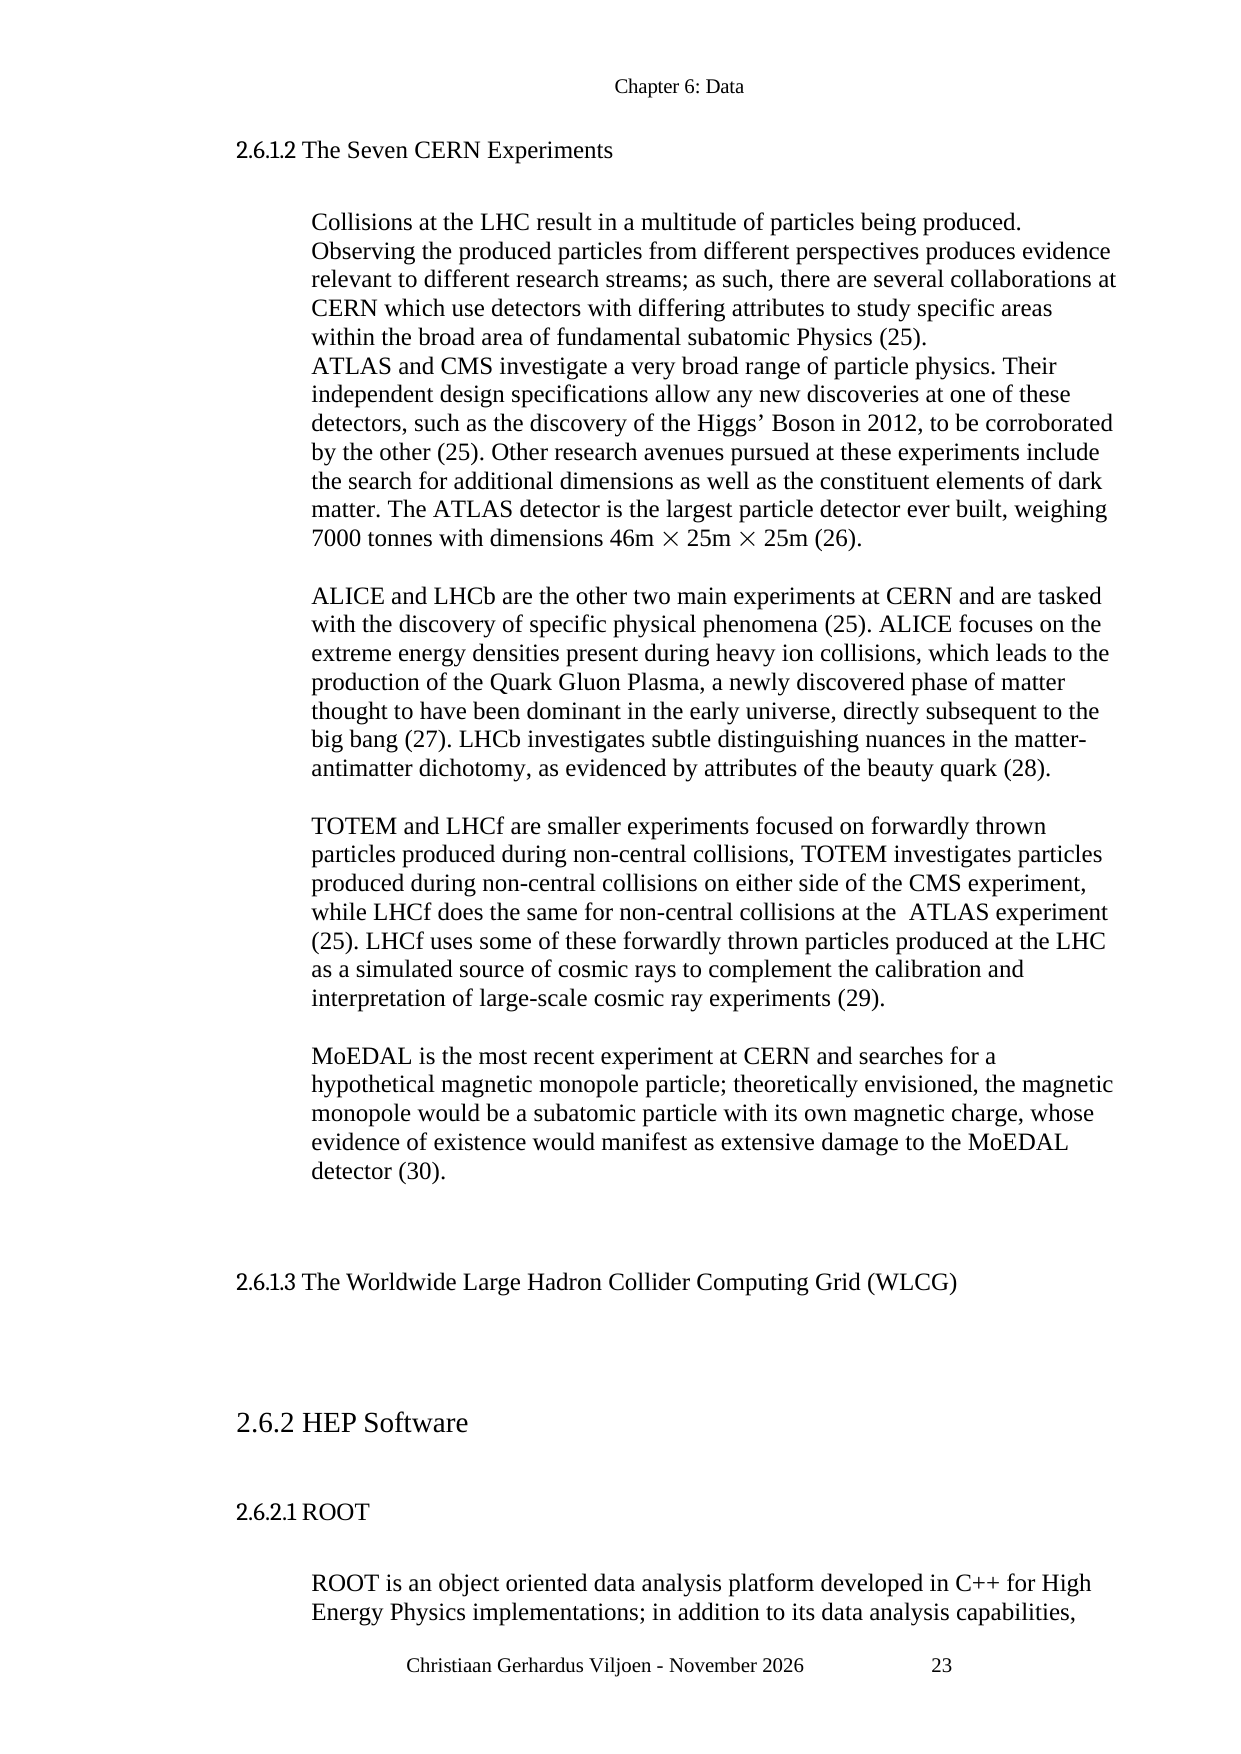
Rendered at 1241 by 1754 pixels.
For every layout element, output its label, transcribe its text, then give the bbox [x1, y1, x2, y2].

text ATLAS and CMS investigate a very broad range of particle physics. Their independent design specifications allow any new discoveries at one of these detectors, such as the discovery of the Higgs’ Boson in 2012, to be corroborated by the other . Other research avenues pursued at these experiments include the search for additional dimensions as well as the constituent elements of dark matter. The ATLAS detector is the largest particle detector ever built, weighing 7000 tonnes with dimensions 46m 25m 25m . [311, 351, 1122, 552]
text MoEDAL is the most recent experiment at CERN and searches for a hypothetical magnetic monopole particle; theoretically envisioned, the magnetic monopole would be a subatomic particle with its own magnetic charge, whose evidence of existence would manifest as extensive damage to the MoEDAL detector . [311, 1041, 1122, 1184]
subtitle ROOT [236, 1497, 1122, 1527]
text TOTEM and LHCf are smaller experiments focused on forwardly thrown particles produced during non-central collisions, TOTEM investigates particles produced during non-central collisions on either side of the CMS experiment, while LHCf does the same for non-central collisions at the ATLAS experiment . LHCf uses some of these forwardly thrown particles produced at the LHC as a simulated source of cosmic rays to complement the calibration and interpretation of large-scale cosmic ray experiments . [311, 811, 1122, 1012]
text Collisions at the LHC result in a multitude of particles being produced. Observing the produced particles from different perspectives produces evidence relevant to different research streams; as such, there are several collaborations at CERN which use detectors with differing attributes to study specific areas within the broad area of fundamental subatomic Physics . [311, 207, 1122, 351]
text ALICE and LHCb are the other two main experiments at CERN and are tasked with the discovery of specific physical phenomena . ALICE focuses on the extreme energy densities present during heavy ion collisions, which leads to the production of the Quark Gluon Plasma, a newly discovered phase of matter thought to have been dominant in the early universe, directly subsequent to the big bang . LHCb investigates subtle distinguishing nuances in the matter-antimatter dichotomy, as evidenced by attributes of the beauty quark . [311, 581, 1122, 782]
subtitle The Worldwide Large Hadron Collider Computing Grid (WLCG) [236, 1267, 1122, 1297]
subtitle HEP Software [236, 1405, 1122, 1438]
subtitle The Seven CERN Experiments [236, 135, 1122, 165]
